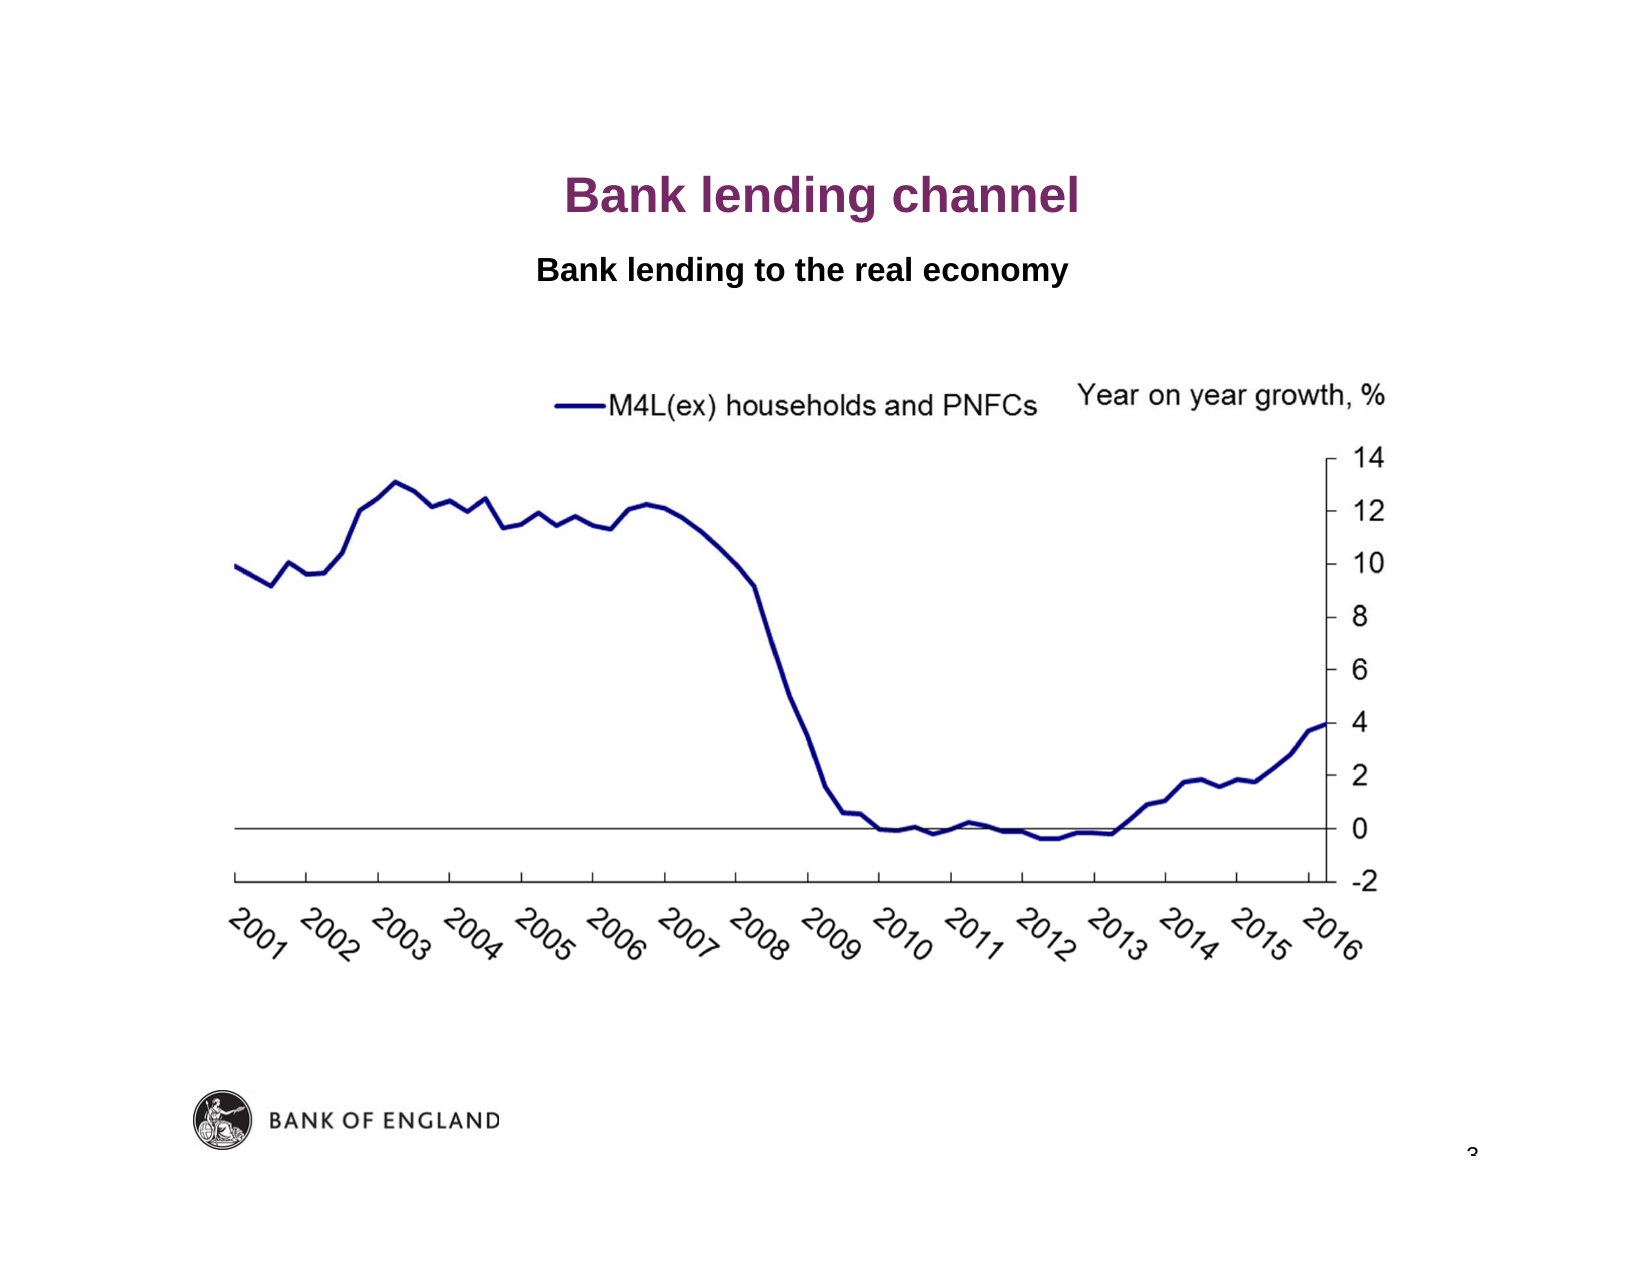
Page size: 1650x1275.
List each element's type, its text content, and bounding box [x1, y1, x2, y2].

text Bank lending to the real economy [81, 250, 1524, 288]
text Bank lending channel [120, 166, 1524, 223]
picture [181, 366, 1406, 984]
picture [193, 1090, 499, 1150]
